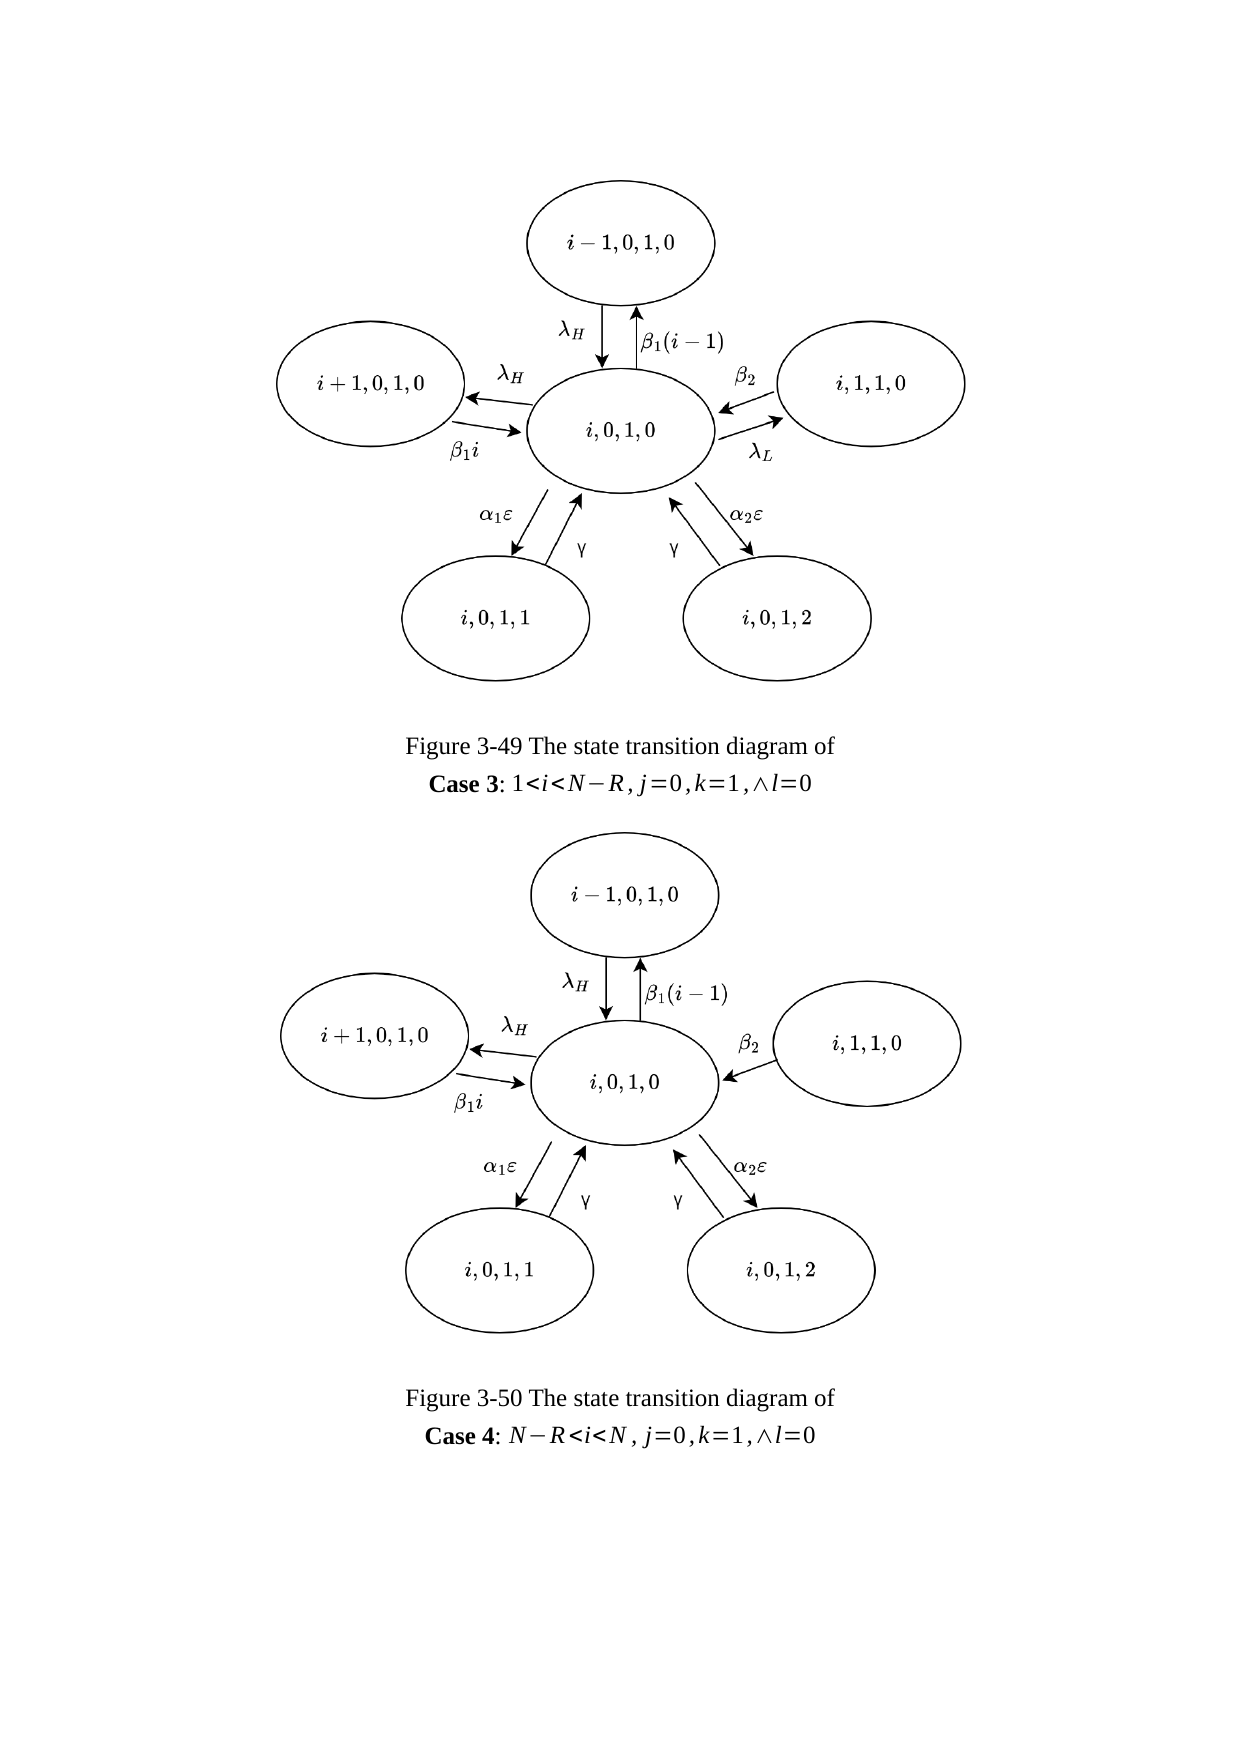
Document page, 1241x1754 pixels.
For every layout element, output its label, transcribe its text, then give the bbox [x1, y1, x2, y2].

text Case 4: [187, 1416, 1053, 1454]
text Figure 3-50 The state transition diagram of [187, 1379, 1053, 1416]
picture [264, 816, 977, 1349]
text Figure 3-49 The state transition diagram of [187, 727, 1053, 764]
text Case 3: [187, 764, 1053, 802]
picture [260, 164, 980, 697]
